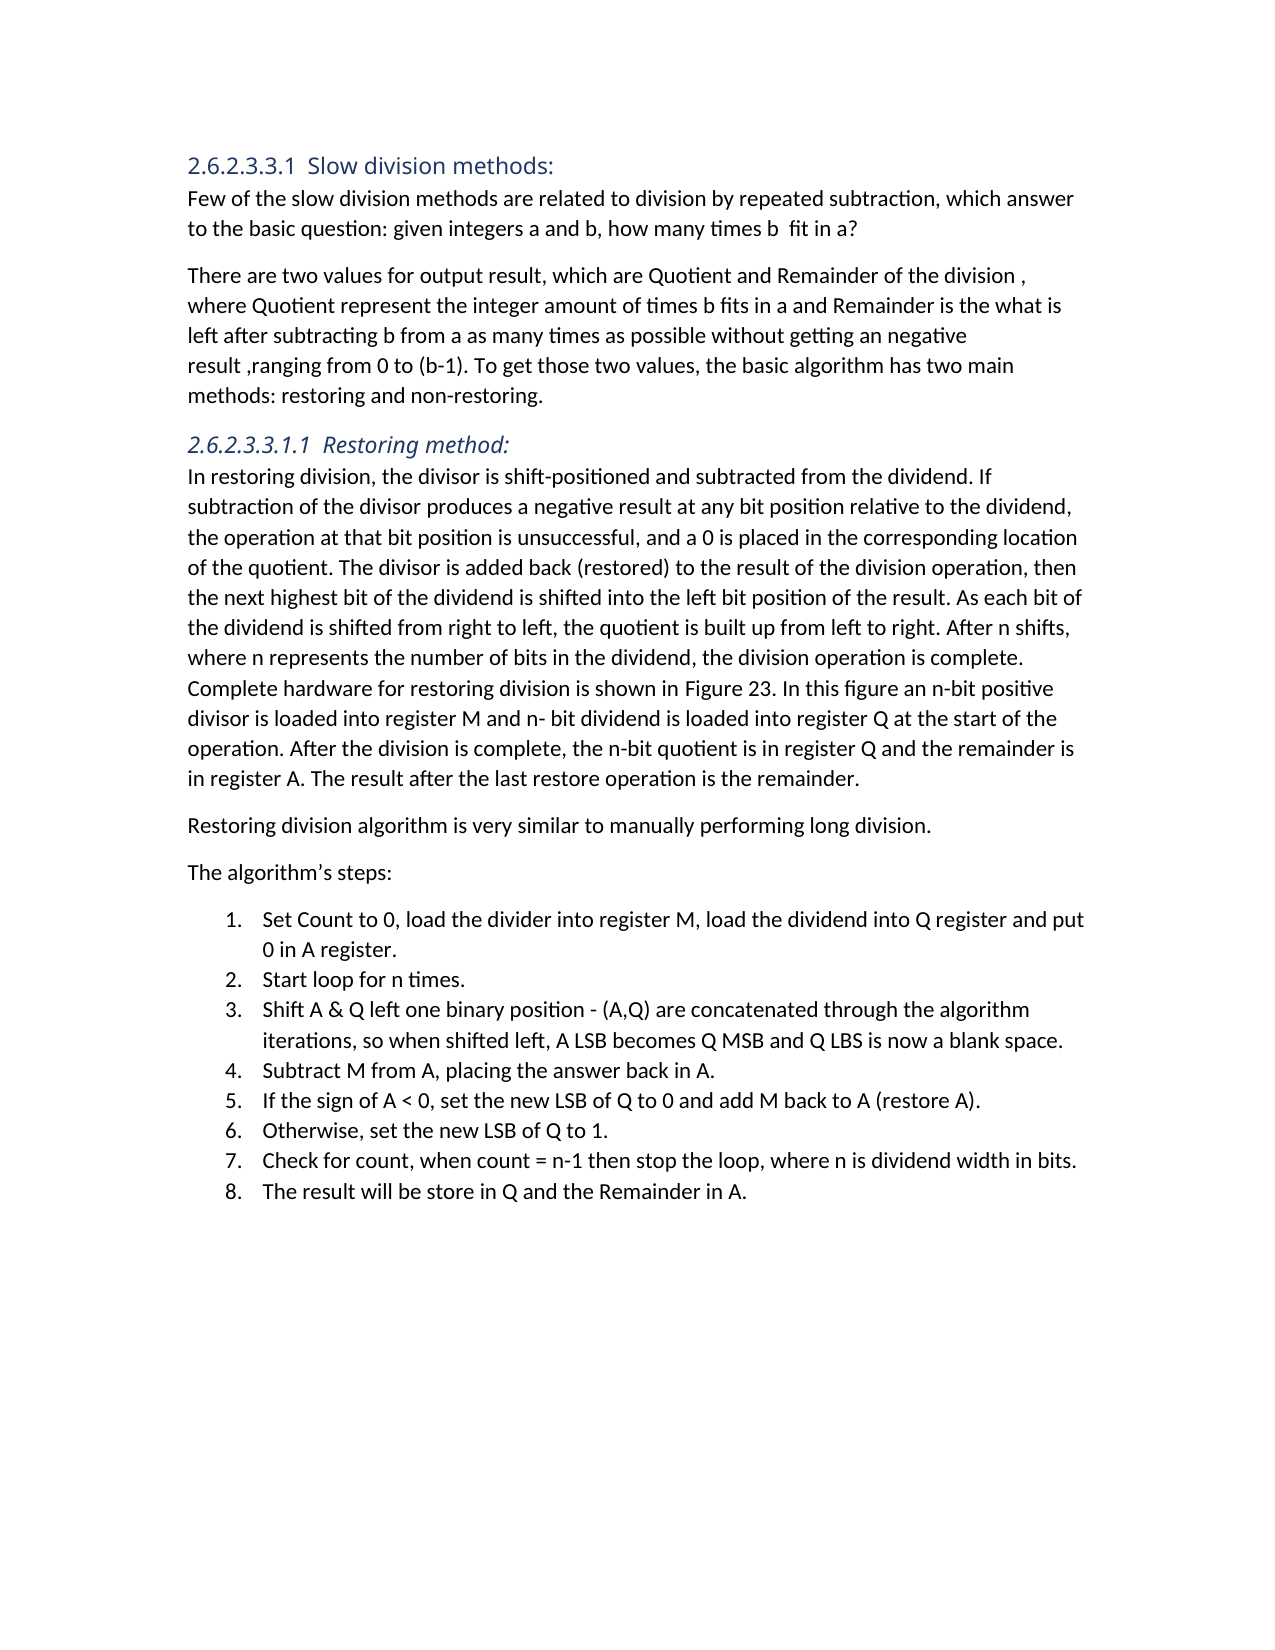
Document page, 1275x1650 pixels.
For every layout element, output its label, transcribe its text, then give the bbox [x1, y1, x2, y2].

text The algorithm’s steps: [187, 858, 1087, 886]
subtitle Slow division methods: [187, 150, 1087, 181]
list The result will be store in Q and the Remainder in A. [225, 1177, 1087, 1205]
text There are two values for output result, which are Quotient and Remainder of the division , where Quotient represent the integer amount of times b fits in a and Remainder is the what is left after subtracting b from a as many times as possible without getting an negative result ,ranging from 0 to (b-1). To get those two values, the basic algorithm has two main methods: restoring and non-restoring. [187, 261, 1087, 410]
list If the sign of A < 0, set the new LSB of Q to 0 and add M back to A (restore A). [225, 1086, 1087, 1114]
list Subtract M from A, placing the answer back in A. [225, 1056, 1087, 1084]
text In restoring division, the divisor is shift-positioned and subtracted from the dividend. If subtraction of the divisor produces a negative result at any bit position relative to the dividend, the operation at that bit position is unsuccessful, and a 0 is placed in the corresponding location of the quotient. The divisor is added back (restored) to the result of the division operation, then the next highest bit of the dividend is shifted into the left bit position of the result. As each bit of the dividend is shifted from right to left, the quotient is built up from left to right. After n shifts, where n represents the number of bits in the dividend, the division operation is complete. Complete hardware for restoring division is shown in Figure 20. In this figure an n-bit positive divisor is loaded into register M and n- bit dividend is loaded into register Q at the start of the operation. After the division is complete, the n-bit quotient is in register Q and the remainder is in register A. The result after the last restore operation is the remainder. [187, 462, 1087, 792]
list Check for count, when count = n-1 then stop the loop, where n is dividend width in bits. [225, 1147, 1087, 1175]
text Restoring division algorithm is very similar to manually performing long division. [187, 811, 1087, 839]
list Otherwise, set the new LSB of Q to 1. [225, 1116, 1087, 1144]
list Set Count to 0, load the divider into register M, load the dividend into Q register and put 0 in A register. [225, 905, 1087, 963]
list Start loop for n times. [225, 965, 1087, 993]
subtitle Restoring method: [187, 428, 1087, 460]
list Shift A & Q left one binary position - (A,Q) are concatenated through the algorithm iterations, so when shifted left, A LSB becomes Q MSB and Q LBS is now a blank space. [225, 996, 1087, 1054]
text Few of the slow division methods are related to division by repeated subtraction, which answer to the basic question: given integers a and b, how many times b fit in a? [187, 184, 1087, 242]
